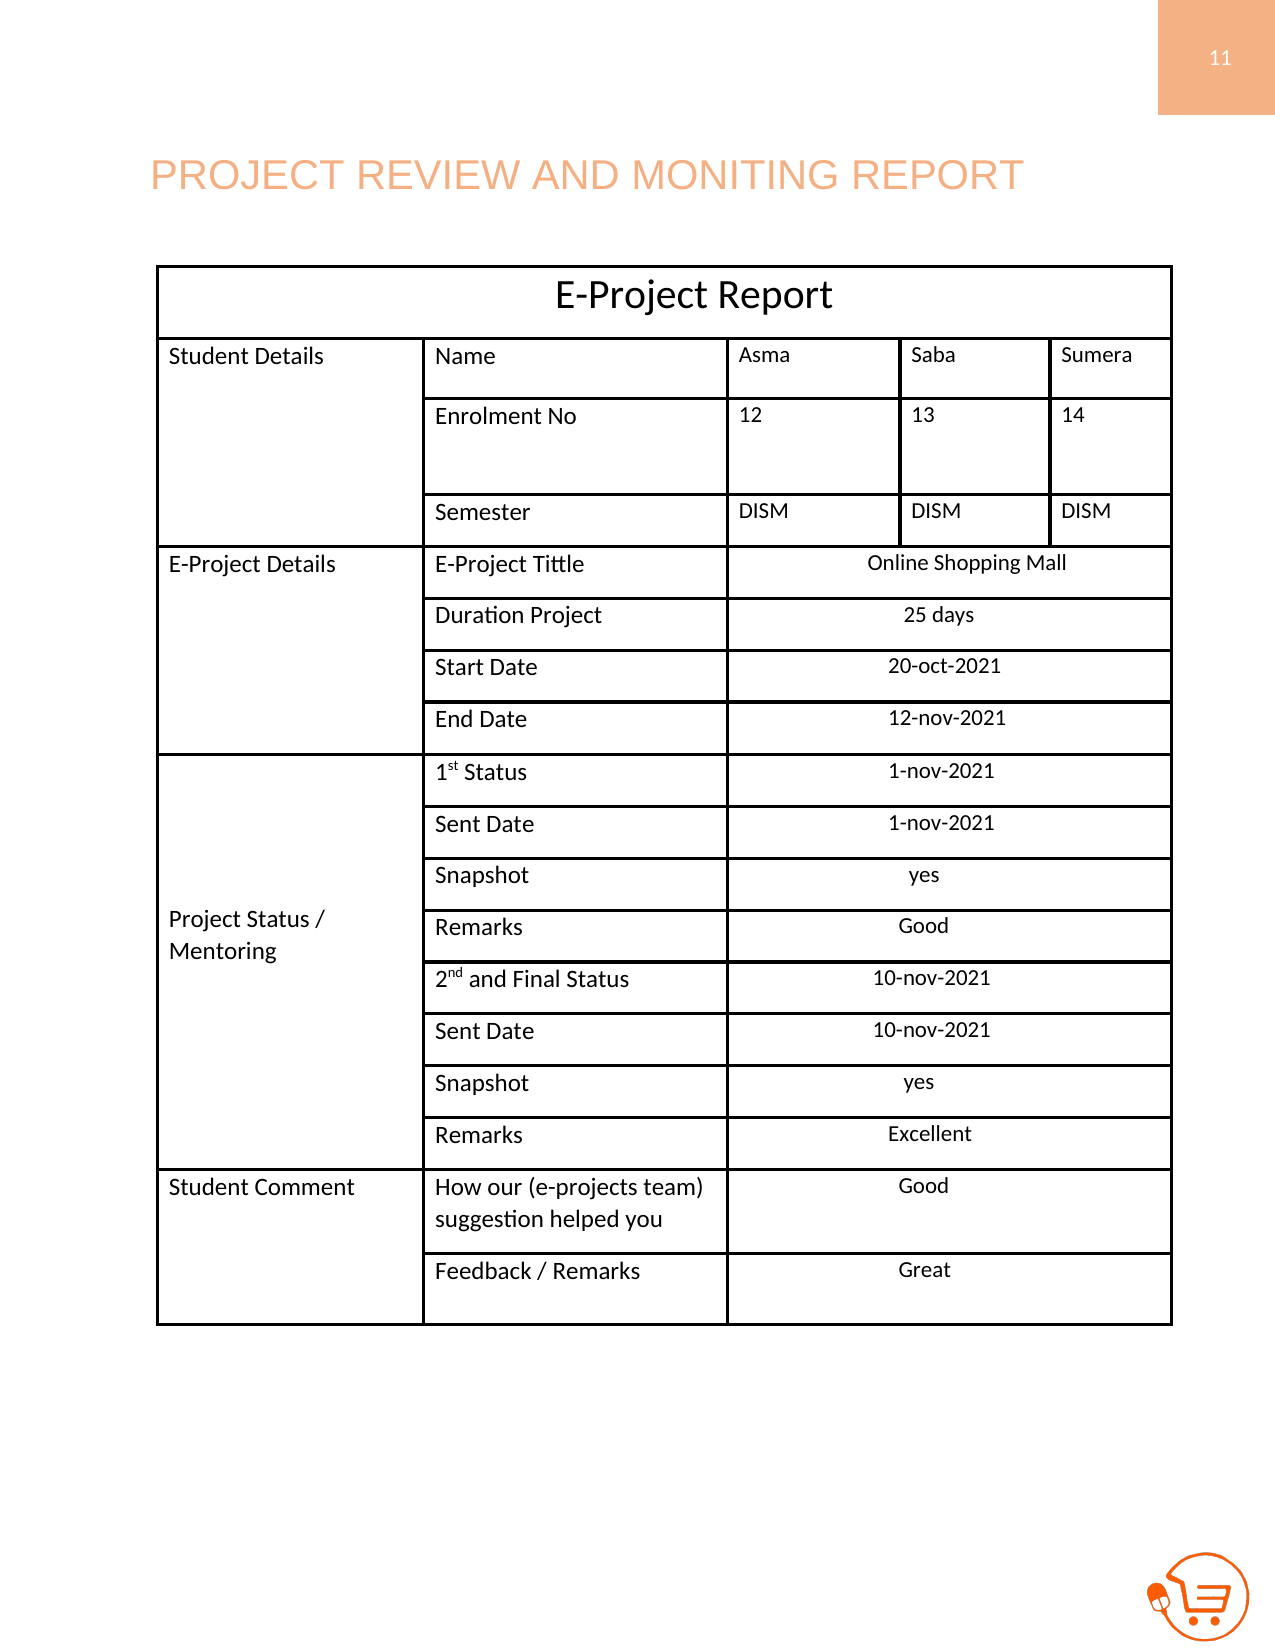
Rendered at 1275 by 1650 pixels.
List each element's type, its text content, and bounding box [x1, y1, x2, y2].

table_cell 12-nov-2021 [729, 704, 1170, 753]
table_cell How our (e-projects team) suggestion helped you [425, 1171, 726, 1252]
table_cell Good [729, 1171, 1170, 1252]
table_cell 2nd and Final Status [425, 964, 726, 1012]
table_cell Name [425, 340, 726, 397]
table_cell 1-nov-2021 [729, 756, 1170, 805]
table_cell Sumera [1052, 340, 1170, 397]
table_cell Feedback / Remarks [425, 1255, 726, 1323]
table_cell E-Project Details [159, 548, 422, 753]
table_cell End Date [425, 704, 726, 753]
table_cell 13 [902, 400, 1048, 493]
table_cell Enrolment No [425, 400, 726, 493]
picture [1143, 1547, 1253, 1648]
table_cell Remarks [425, 912, 726, 960]
table_cell 10-nov-2021 [729, 964, 1170, 1012]
table_cell Asma [729, 340, 898, 397]
table_cell 1-nov-2021 [729, 808, 1170, 857]
table_cell yes [729, 860, 1170, 908]
table_cell Sent Date [425, 808, 726, 857]
table_cell Great [729, 1255, 1170, 1323]
table_cell Online Shopping Mall [729, 548, 1170, 597]
table_cell 20-oct-2021 [729, 652, 1170, 700]
table_cell Excellent [729, 1119, 1170, 1168]
table_cell DISM [1052, 496, 1170, 545]
table_cell Duration Project [425, 600, 726, 648]
table_header E-Project Report [159, 268, 1170, 337]
table_cell Student Details [159, 340, 422, 545]
table_cell 25 days [729, 600, 1170, 648]
text PROJECT REVIEW AND MONITING REPORT [150, 150, 1125, 198]
table_cell yes [729, 1067, 1170, 1116]
table_cell Good [729, 912, 1170, 960]
table_cell E-Project Tittle [425, 548, 726, 597]
table_cell 12 [729, 400, 898, 493]
table_cell 1st Status [425, 756, 726, 805]
table_cell 10-nov-2021 [729, 1015, 1170, 1064]
table_cell Student Comment [159, 1171, 422, 1323]
table_cell Remarks [425, 1119, 726, 1168]
table_cell DISM [729, 496, 898, 545]
table_cell Sent Date [425, 1015, 726, 1064]
table_cell 14 [1052, 400, 1170, 493]
table_cell Saba [902, 340, 1048, 397]
table_cell Snapshot [425, 1067, 726, 1116]
table_cell Semester [425, 496, 726, 545]
table_cell Project Status / Mentoring [159, 756, 422, 1168]
table_cell DISM [902, 496, 1048, 545]
table_cell Snapshot [425, 860, 726, 908]
table_cell Start Date [425, 652, 726, 700]
